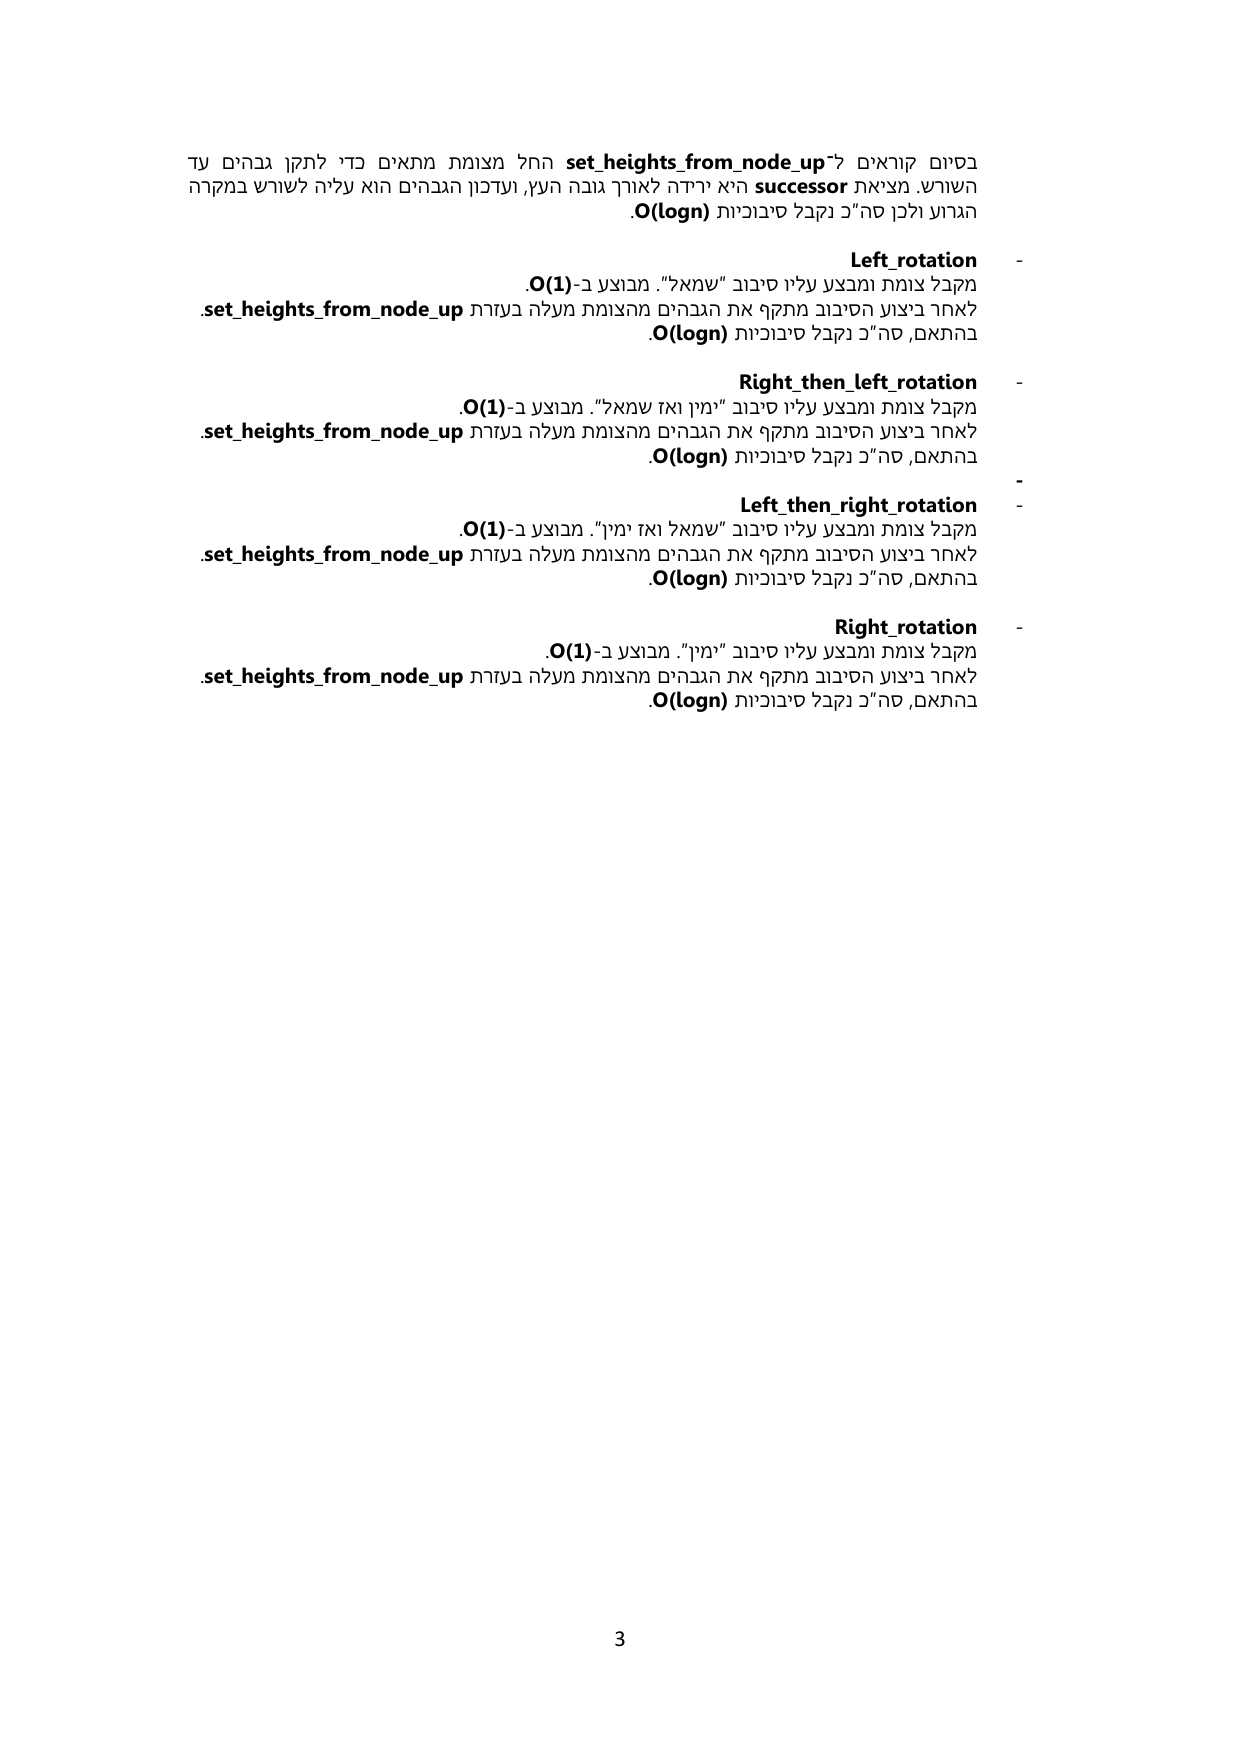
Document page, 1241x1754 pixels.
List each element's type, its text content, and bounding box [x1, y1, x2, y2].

list Right_then_left_rotation [187, 370, 1015, 395]
list Left_rotation [187, 248, 1015, 272]
list מקבל צומת ומבצע עליו סיבוב ״ימין״. מבוצע ב-O(1). [187, 639, 978, 664]
list לאחר ביצוע הסיבוב מתקף את הגבהים מהצומת מעלה בעזרת set_heights_from_node_up. [187, 664, 978, 688]
list בהתאם, סה״כ נקבל סיבוכיות O(logn). [187, 566, 978, 591]
list לאחר ביצוע הסיבוב מתקף את הגבהים מהצומת מעלה בעזרת set_heights_from_node_up. [187, 297, 978, 321]
list בהתאם, סה״כ נקבל סיבוכיות O(logn). [187, 688, 978, 713]
list בהתאם, סה״כ נקבל סיבוכיות O(logn). [187, 444, 978, 468]
list מקבל צומת ומבצע עליו סיבוב ״ימין ואז שמאל״. מבוצע ב-O(1). [187, 395, 978, 419]
list לאחר ביצוע הסיבוב מתקף את הגבהים מהצומת מעלה בעזרת set_heights_from_node_up. [187, 419, 978, 444]
list Left_then_right_rotation [187, 493, 1015, 517]
list בסיום קוראים ל־set_heights_from_node_up החל מצומת מתאים כדי לתקן גבהים עד השורש. מציאת successor היא ירידה לאורך גובה העץ, ועדכון הגבהים הוא עליה לשורש במקרה הגרוע ולכן סה״כ נקבל סיבוכיות O(logn). [187, 150, 978, 223]
list מקבל צומת ומבצע עליו סיבוב ״שמאל ואז ימין״. מבוצע ב-O(1). [187, 517, 978, 542]
list Right_rotation [187, 615, 1015, 639]
list לאחר ביצוע הסיבוב מתקף את הגבהים מהצומת מעלה בעזרת set_heights_from_node_up. [187, 542, 978, 566]
list מקבל צומת ומבצע עליו סיבוב ״שמאל״. מבוצע ב-O(1). [187, 272, 978, 297]
list בהתאם, סה״כ נקבל סיבוכיות O(logn). [187, 321, 978, 346]
